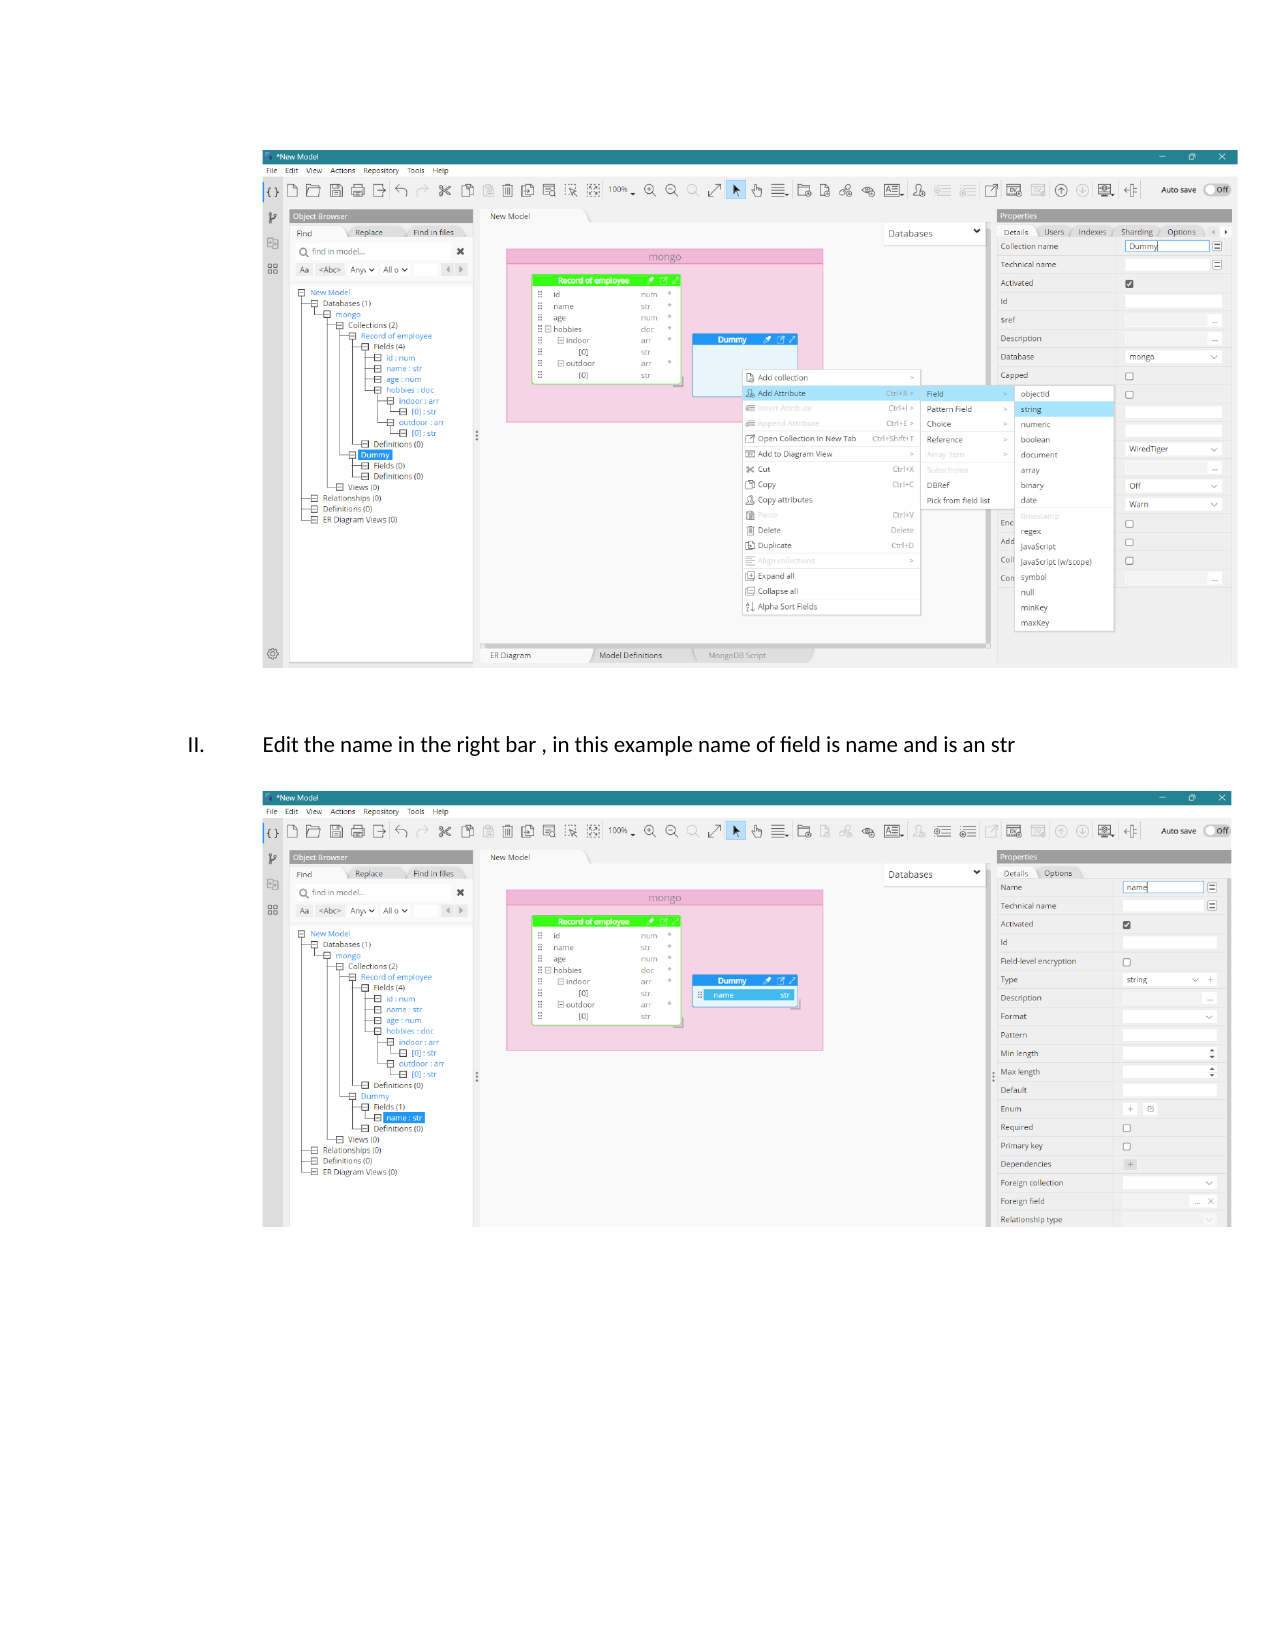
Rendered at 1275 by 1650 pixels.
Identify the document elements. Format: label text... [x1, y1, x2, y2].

list Edit the name in the right bar , in this example name of field is name and is an str [187, 731, 1125, 759]
picture [262, 791, 1232, 1227]
picture [262, 150, 1238, 668]
